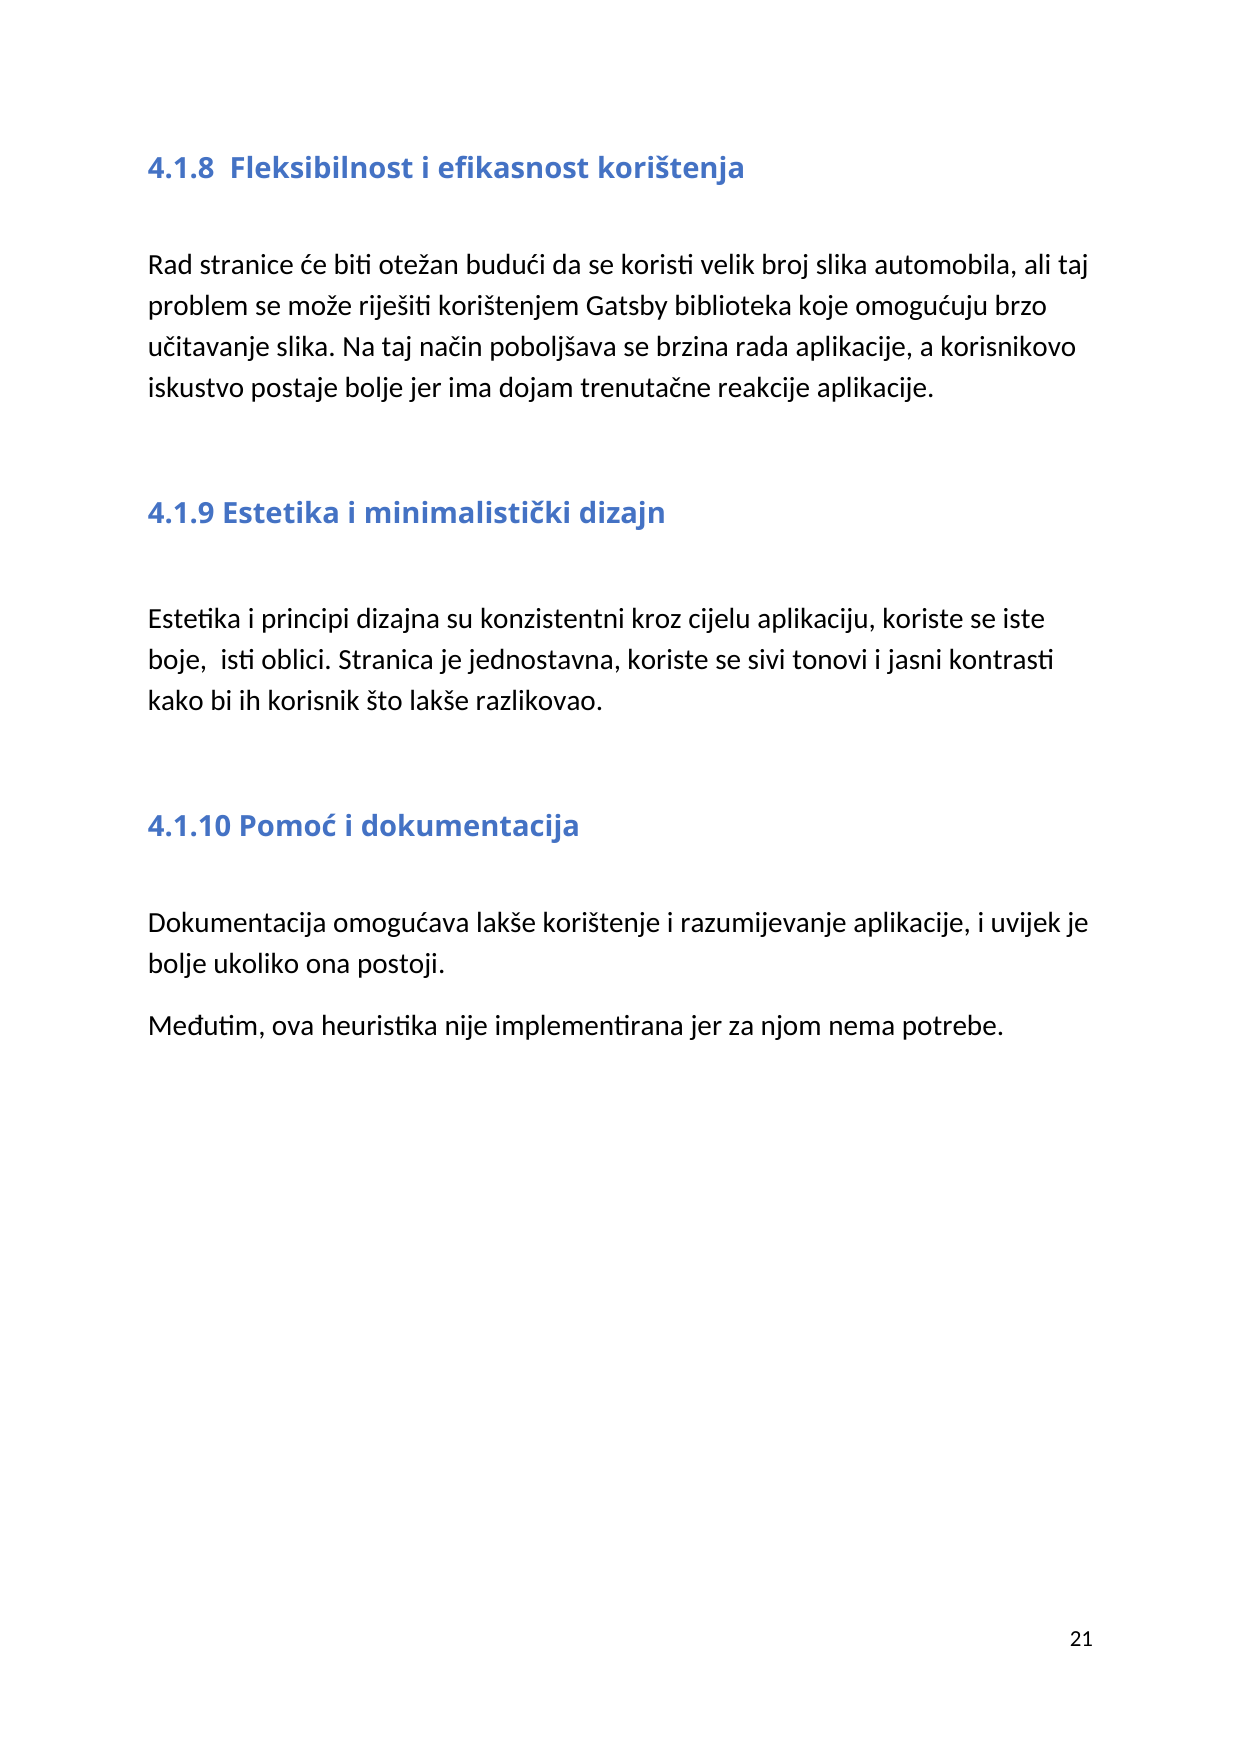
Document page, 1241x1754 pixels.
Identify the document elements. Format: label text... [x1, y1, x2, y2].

text Dokumentacija omogućava lakše korištenje i razumijevanje aplikacije, i uvijek je bolje ukoliko ona postoji. [148, 904, 1093, 981]
text Rad stranice će biti otežan budući da se koristi velik broj slika automobila, ali taj problem se može riješiti korištenjem Gatsby biblioteka koje omogućuju brzo učitavanje slika. Na taj način poboljšava se brzina rada aplikacije, a korisnikovo iskustvo postaje bolje jer ima dojam trenutačne reakcije aplikacije. [148, 246, 1093, 405]
text Međutim, ova heuristika nije implementirana jer za njom nema potrebe. [148, 1007, 1093, 1042]
subtitle 4.1.10 Pomoć i dokumentacija [148, 805, 1093, 845]
subtitle 4.1.8 Fleksibilnost i efikasnost korištenja [148, 148, 1093, 187]
subtitle 4.1.9 Estetika i minimalistički dizajn [148, 493, 1093, 532]
text Estetika i principi dizajna su konzistentni kroz cijelu aplikaciju, koriste se iste boje, isti oblici. Stranica je jednostavna, koriste se sivi tonovi i jasni kontrasti kako bi ih korisnik što lakše razlikovao. [148, 600, 1093, 717]
